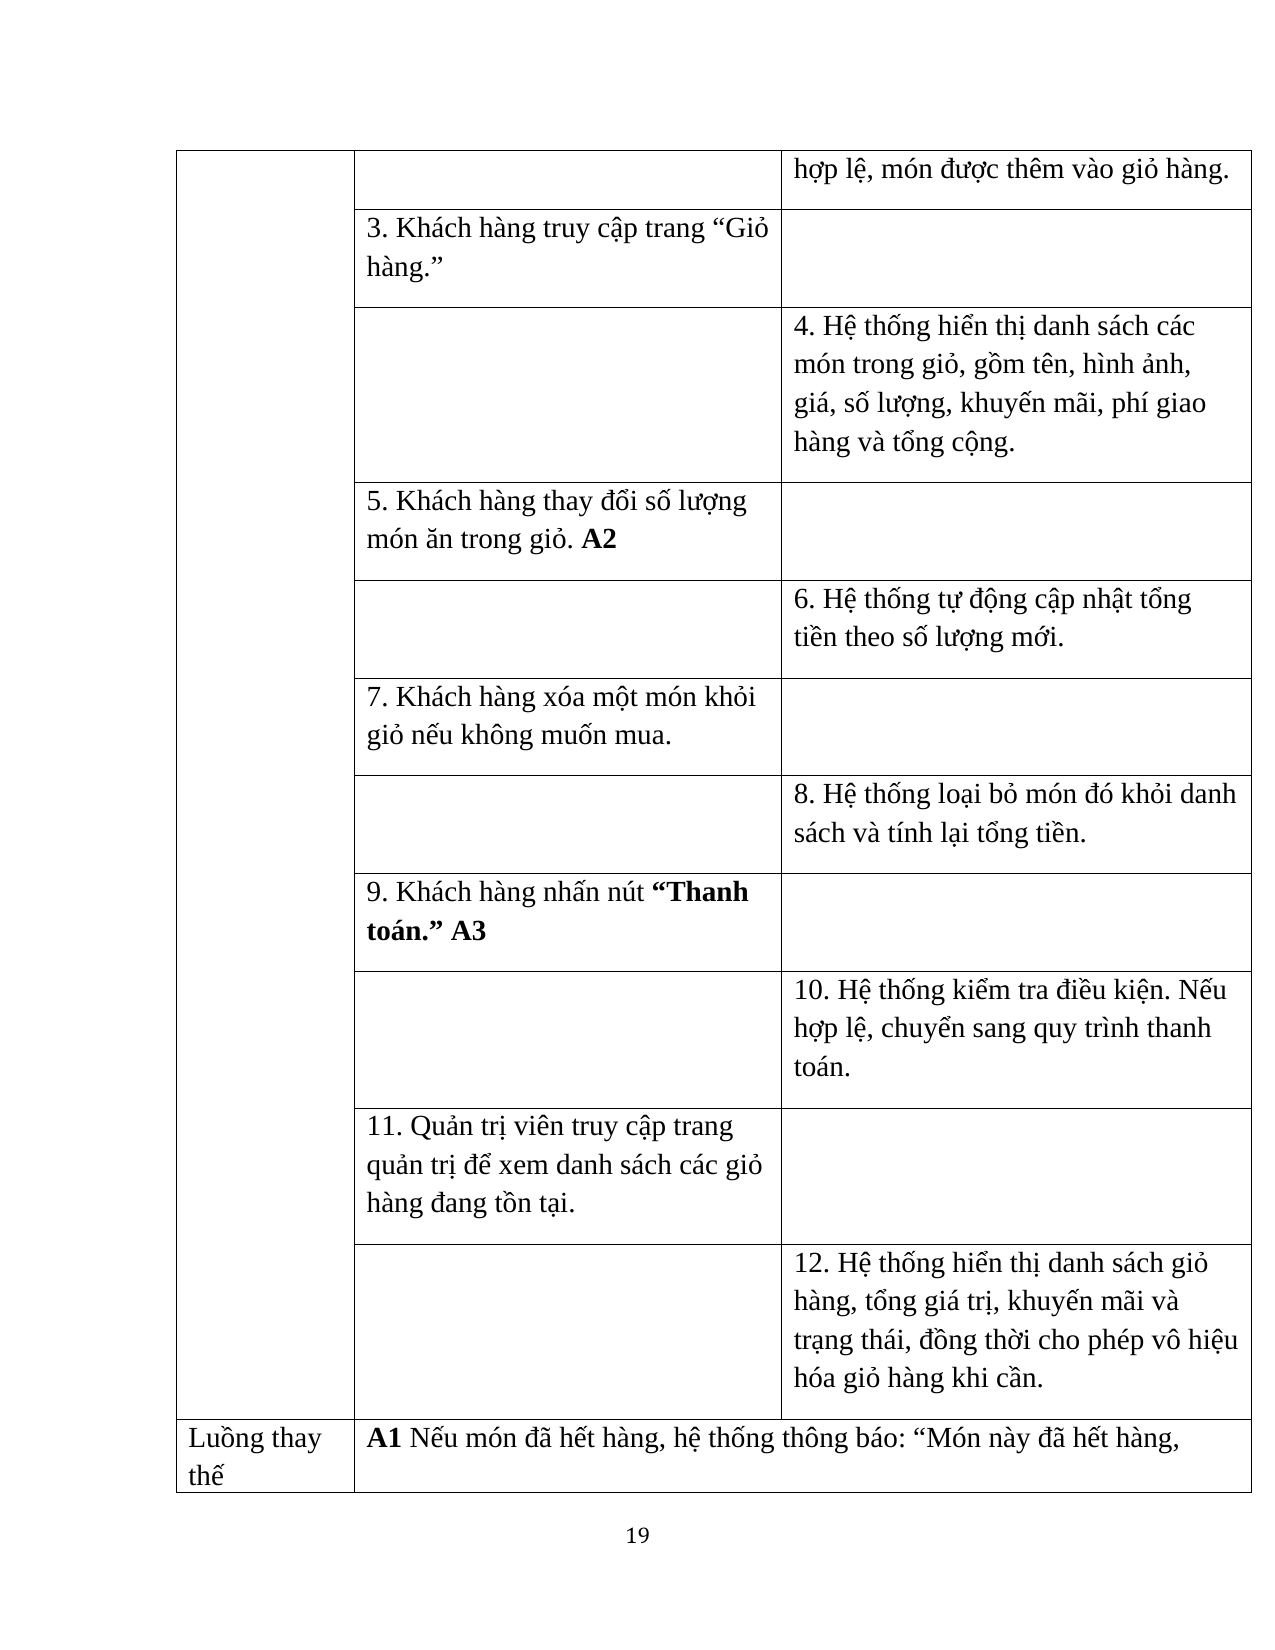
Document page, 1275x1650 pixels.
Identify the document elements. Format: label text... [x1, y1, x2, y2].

table_cell [355, 776, 781, 873]
table_cell 12. Hệ thống hiển thị danh sách giỏ hàng, tổng giá trị, khuyến mãi và trạng thái, đồng thời cho phép vô hiệu hóa giỏ hàng khi cần. [782, 1245, 1251, 1419]
table_cell [355, 581, 781, 678]
table_cell 3. Khách hàng truy cập trang “Giỏ hàng.” [355, 210, 781, 307]
table_cell [782, 874, 1251, 971]
table_cell [355, 308, 781, 482]
table_cell Luồng thay thế [177, 1420, 354, 1492]
table_cell [355, 151, 781, 209]
table_cell [782, 1109, 1251, 1244]
table_cell 8. Hệ thống loại bỏ món đó khỏi danh sách và tính lại tổng tiền. [782, 776, 1251, 873]
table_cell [782, 151, 1251, 209]
table_cell 5. Khách hàng thay đổi số lượng món ăn trong giỏ. A2 [355, 483, 781, 580]
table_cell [355, 1420, 1251, 1492]
table_cell [782, 483, 1251, 580]
table_cell 10. Hệ thống kiểm tra điều kiện. Nếu hợp lệ, chuyển sang quy trình thanh toán. [782, 972, 1251, 1107]
table_cell 7. Khách hàng xóa một món khỏi giỏ nếu không muốn mua. [355, 679, 781, 775]
table_cell [782, 210, 1251, 307]
table_cell [782, 679, 1251, 775]
table_cell 11. Quản trị viên truy cập trang quản trị để xem danh sách các giỏ hàng đang tồn tại. [355, 1109, 781, 1244]
table_cell [355, 1245, 781, 1419]
table_cell 6. Hệ thống tự động cập nhật tổng tiền theo số lượng mới. [782, 581, 1251, 678]
table_cell 4. Hệ thống hiển thị danh sách các món trong giỏ, gồm tên, hình ảnh, giá, số lượng, khuyến mãi, phí giao hàng và tổng cộng. [782, 308, 1251, 482]
table_cell 9. Khách hàng nhấn nút “Thanh toán.” A3 [355, 874, 781, 971]
table_cell [355, 972, 781, 1107]
